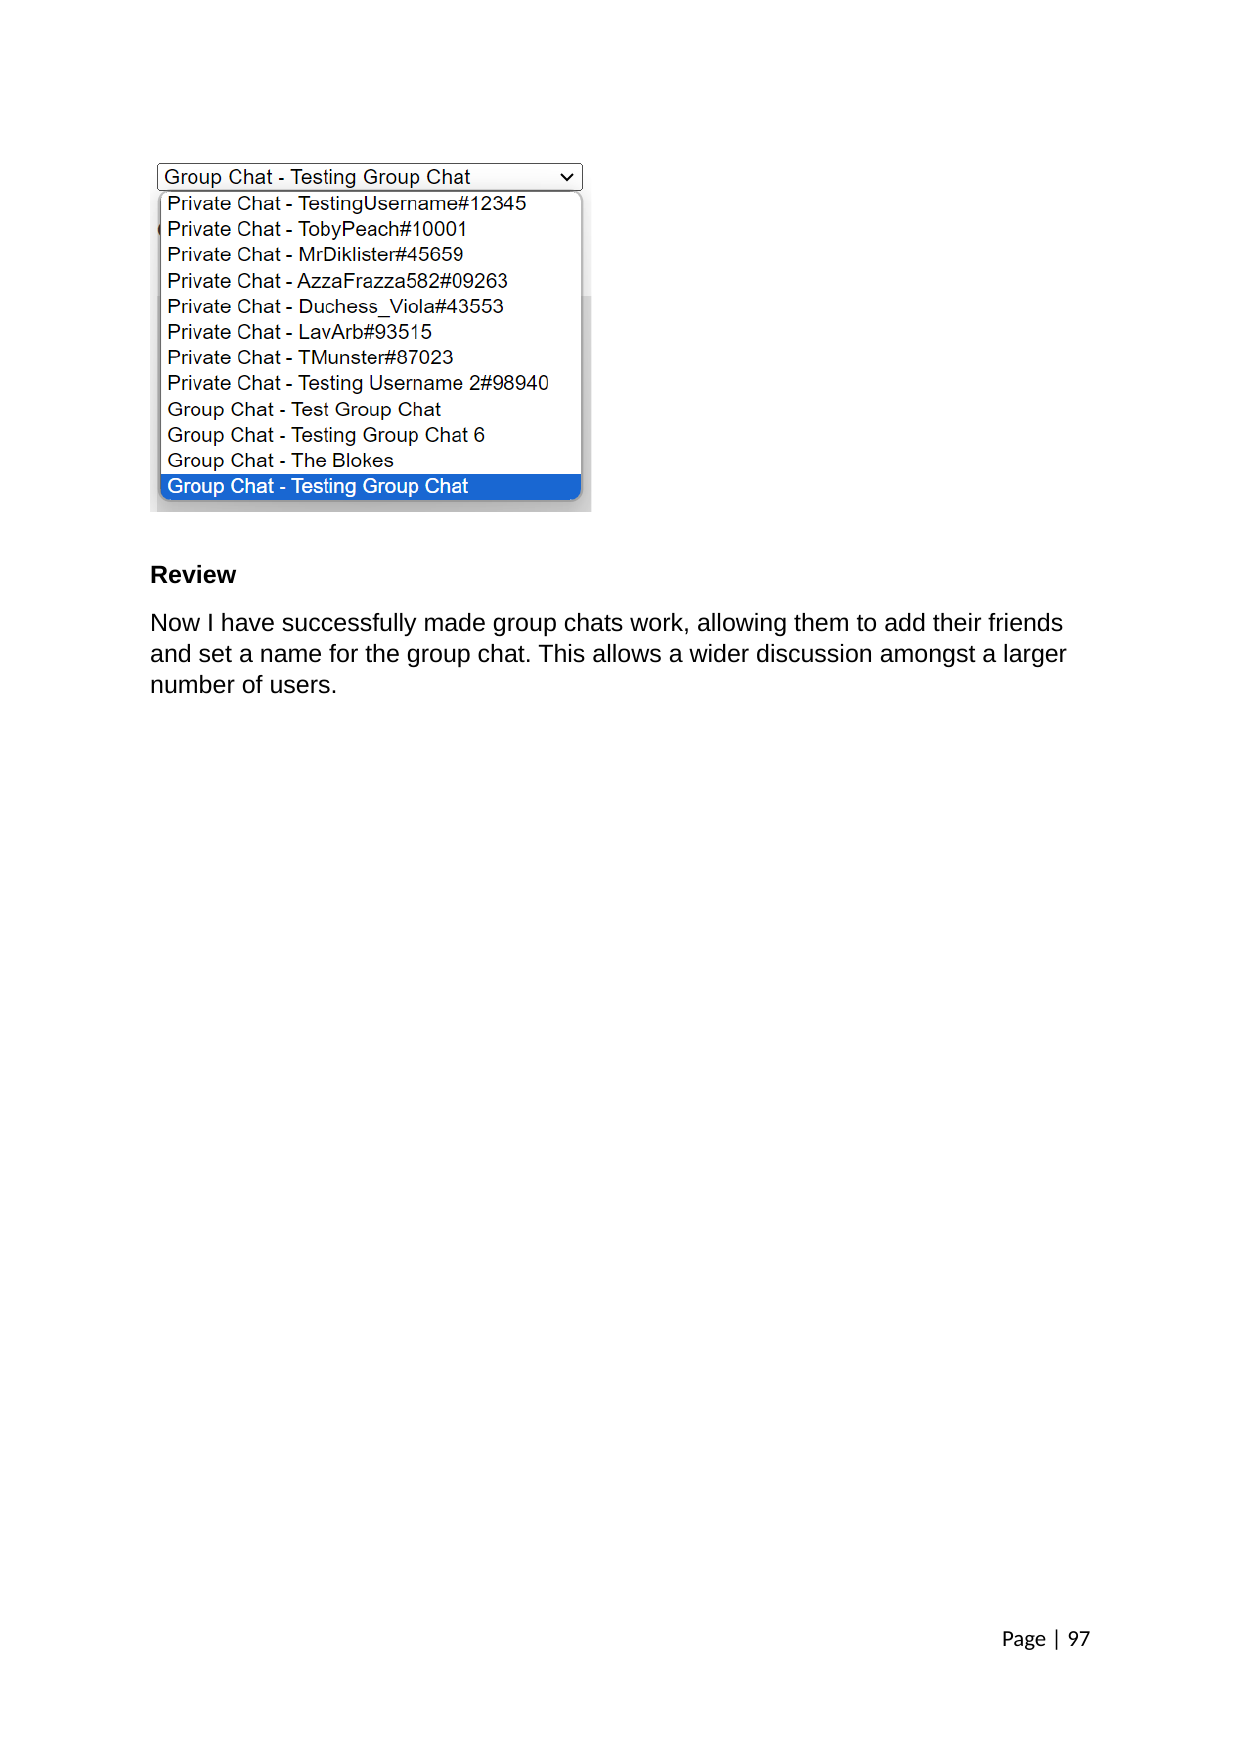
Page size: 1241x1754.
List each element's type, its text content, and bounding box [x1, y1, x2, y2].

picture [150, 150, 592, 512]
text Review [150, 560, 1090, 589]
text Now I have successfully made group chats work, allowing them to add their friends and set a name for the group chat. This allows a wider discussion amongst a larger number of users. [150, 608, 1090, 699]
